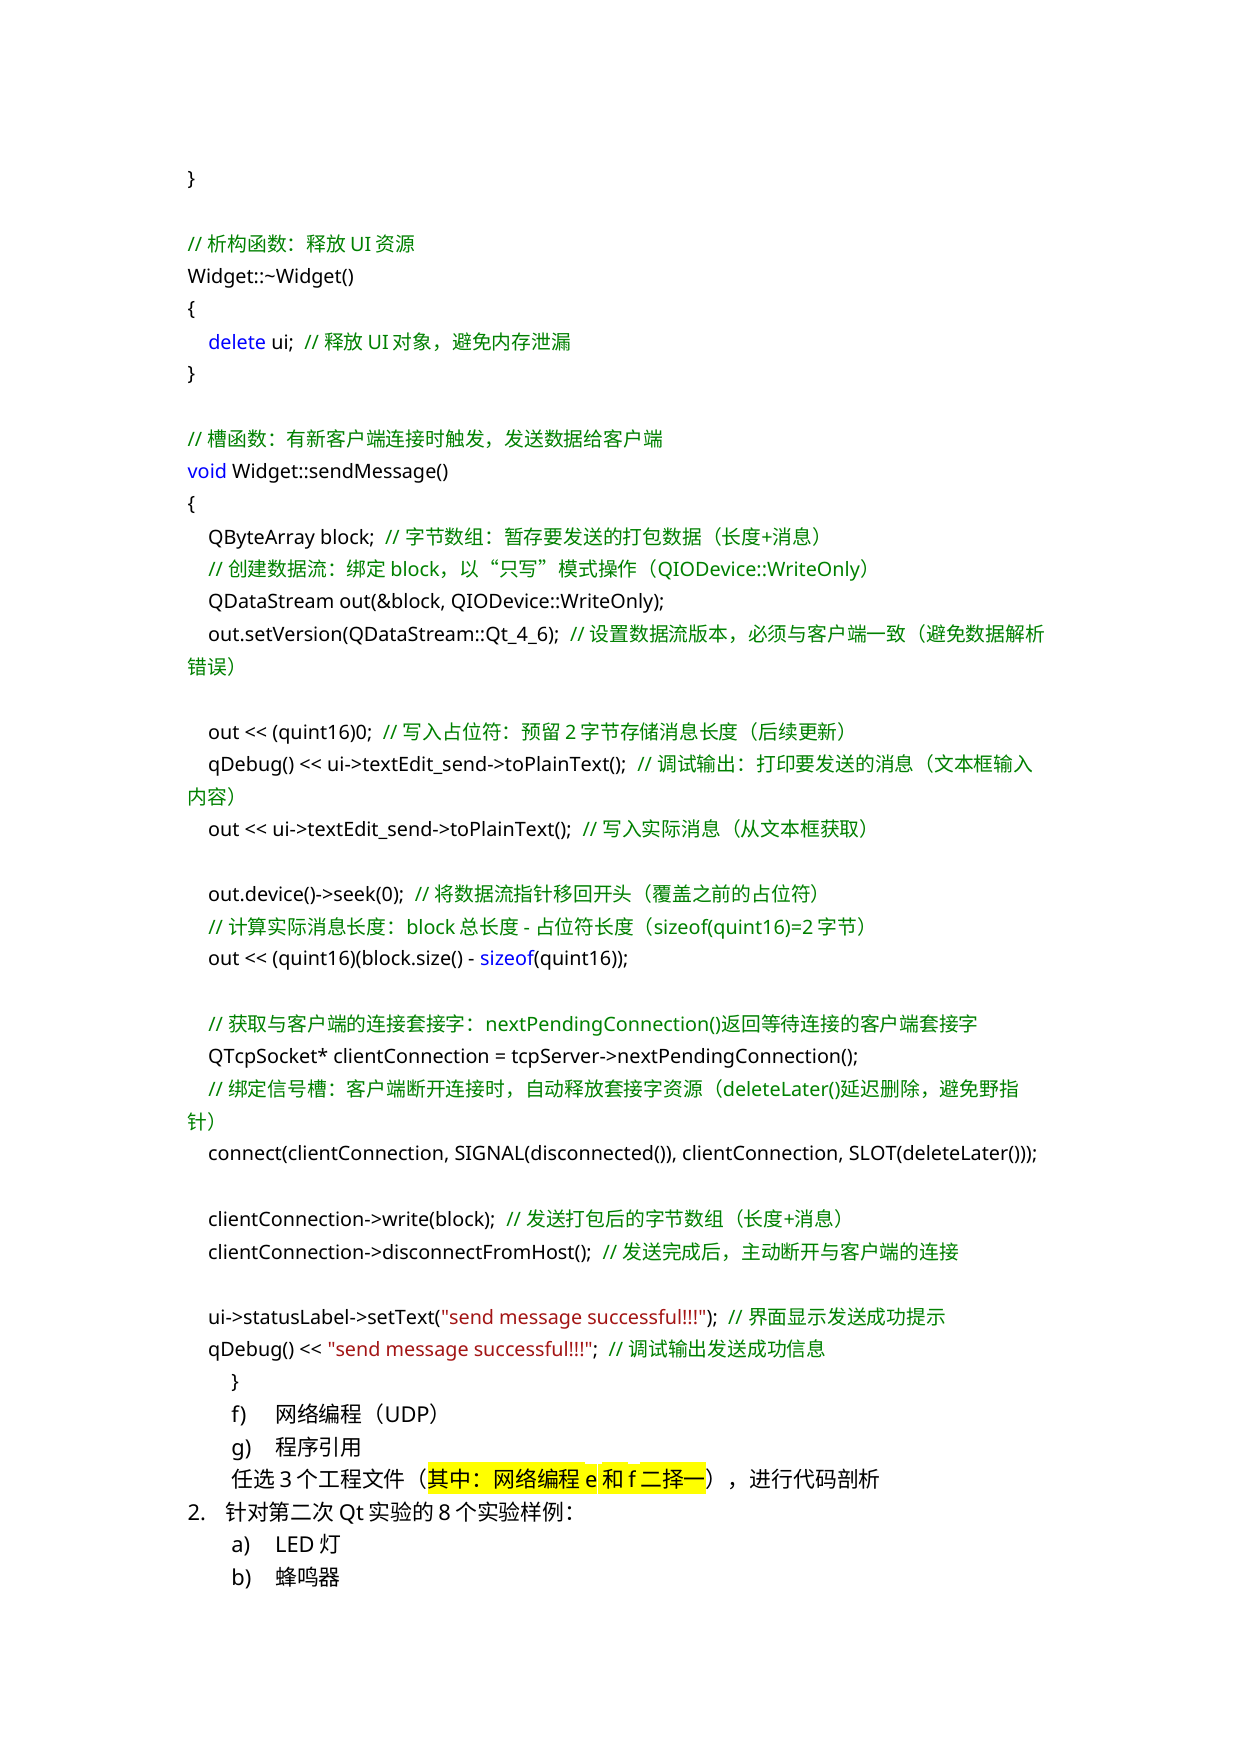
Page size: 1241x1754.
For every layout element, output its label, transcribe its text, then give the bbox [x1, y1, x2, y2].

text out << ui->textEdit_send->toPlainText(); // 写入实际消息（从文本框获取） [187, 812, 1053, 844]
text delete ui; // 释放UI对象，避免内存泄漏 [187, 324, 1053, 357]
text Widget::~Widget() [187, 259, 1053, 292]
text // 获取与客户端的连接套接字：nextPendingConnection()返回等待连接的客户端套接字 [187, 1007, 1053, 1039]
text void Widget::sendMessage() [187, 454, 1053, 487]
text } [187, 162, 1053, 194]
text { [187, 292, 1053, 324]
text // 绑定信号槽：客户端断开连接时，自动释放套接字资源（deleteLater()延迟删除，避免野指针） [187, 1072, 1053, 1137]
text // 计算实际消息长度：block总长度 - 占位符长度（sizeof(quint16)=2字节） [187, 909, 1053, 942]
text // 析构函数：释放UI资源 [187, 227, 1053, 259]
text clientConnection->disconnectFromHost(); // 发送完成后，主动断开与客户端的连接 [187, 1234, 1053, 1267]
text // 槽函数：有新客户端连接时触发，发送数据给客户端 [187, 422, 1053, 454]
text QTcpSocket* clientConnection = tcpServer->nextPendingConnection(); [187, 1039, 1053, 1072]
text out.setVersion(QDataStream::Qt_4_6); // 设置数据流版本，必须与客户端一致（避免数据解析错误） [187, 617, 1053, 682]
list 蜂鸣器 [231, 1559, 1053, 1592]
text QByteArray block; // 字节数组：暂存要发送的打包数据（长度+消息） [187, 519, 1053, 552]
text QDataStream out(&block, QIODevice::WriteOnly); [187, 584, 1053, 617]
text ui->statusLabel->setText("send message successful!!!"); // 界面显示发送成功提示 [187, 1299, 1053, 1332]
text out.device()->seek(0); // 将数据流指针移回开头（覆盖之前的占位符） [187, 877, 1053, 909]
text 任选3个工程文件（其中：网络编程e和f二择一），进行代码剖析 [231, 1462, 428, 1494]
text out << (quint16)0; // 写入占位符：预留2字节存储消息长度（后续更新） [187, 714, 1053, 747]
text qDebug() << ui->textEdit_send->toPlainText(); // 调试输出：打印要发送的消息（文本框输入内容） [187, 747, 1053, 812]
text // 创建数据流：绑定block，以“只写”模式操作（QIODevice::WriteOnly） [187, 552, 1053, 584]
list LED灯 [231, 1527, 1053, 1559]
list 网络编程（UDP） [231, 1397, 1053, 1429]
text } [187, 357, 1053, 389]
list 针对第二次Qt实验的8个实验样例： [187, 1494, 1053, 1527]
text clientConnection->write(block); // 发送打包后的字节数组（长度+消息） [187, 1202, 1053, 1234]
list 程序引用 [231, 1429, 1053, 1462]
text qDebug() << "send message successful!!!"; // 调试输出发送成功信息 [187, 1332, 1053, 1364]
text } [231, 1364, 1053, 1397]
text connect(clientConnection, SIGNAL(disconnected()), clientConnection, SLOT(deleteLater())); [187, 1137, 1053, 1169]
text out << (quint16)(block.size() - sizeof(quint16)); [187, 942, 1053, 974]
text 任选3个工程文件（其中：网络编程e和f二择一），进行代码剖析 [706, 1462, 1053, 1494]
text { [187, 487, 1053, 519]
